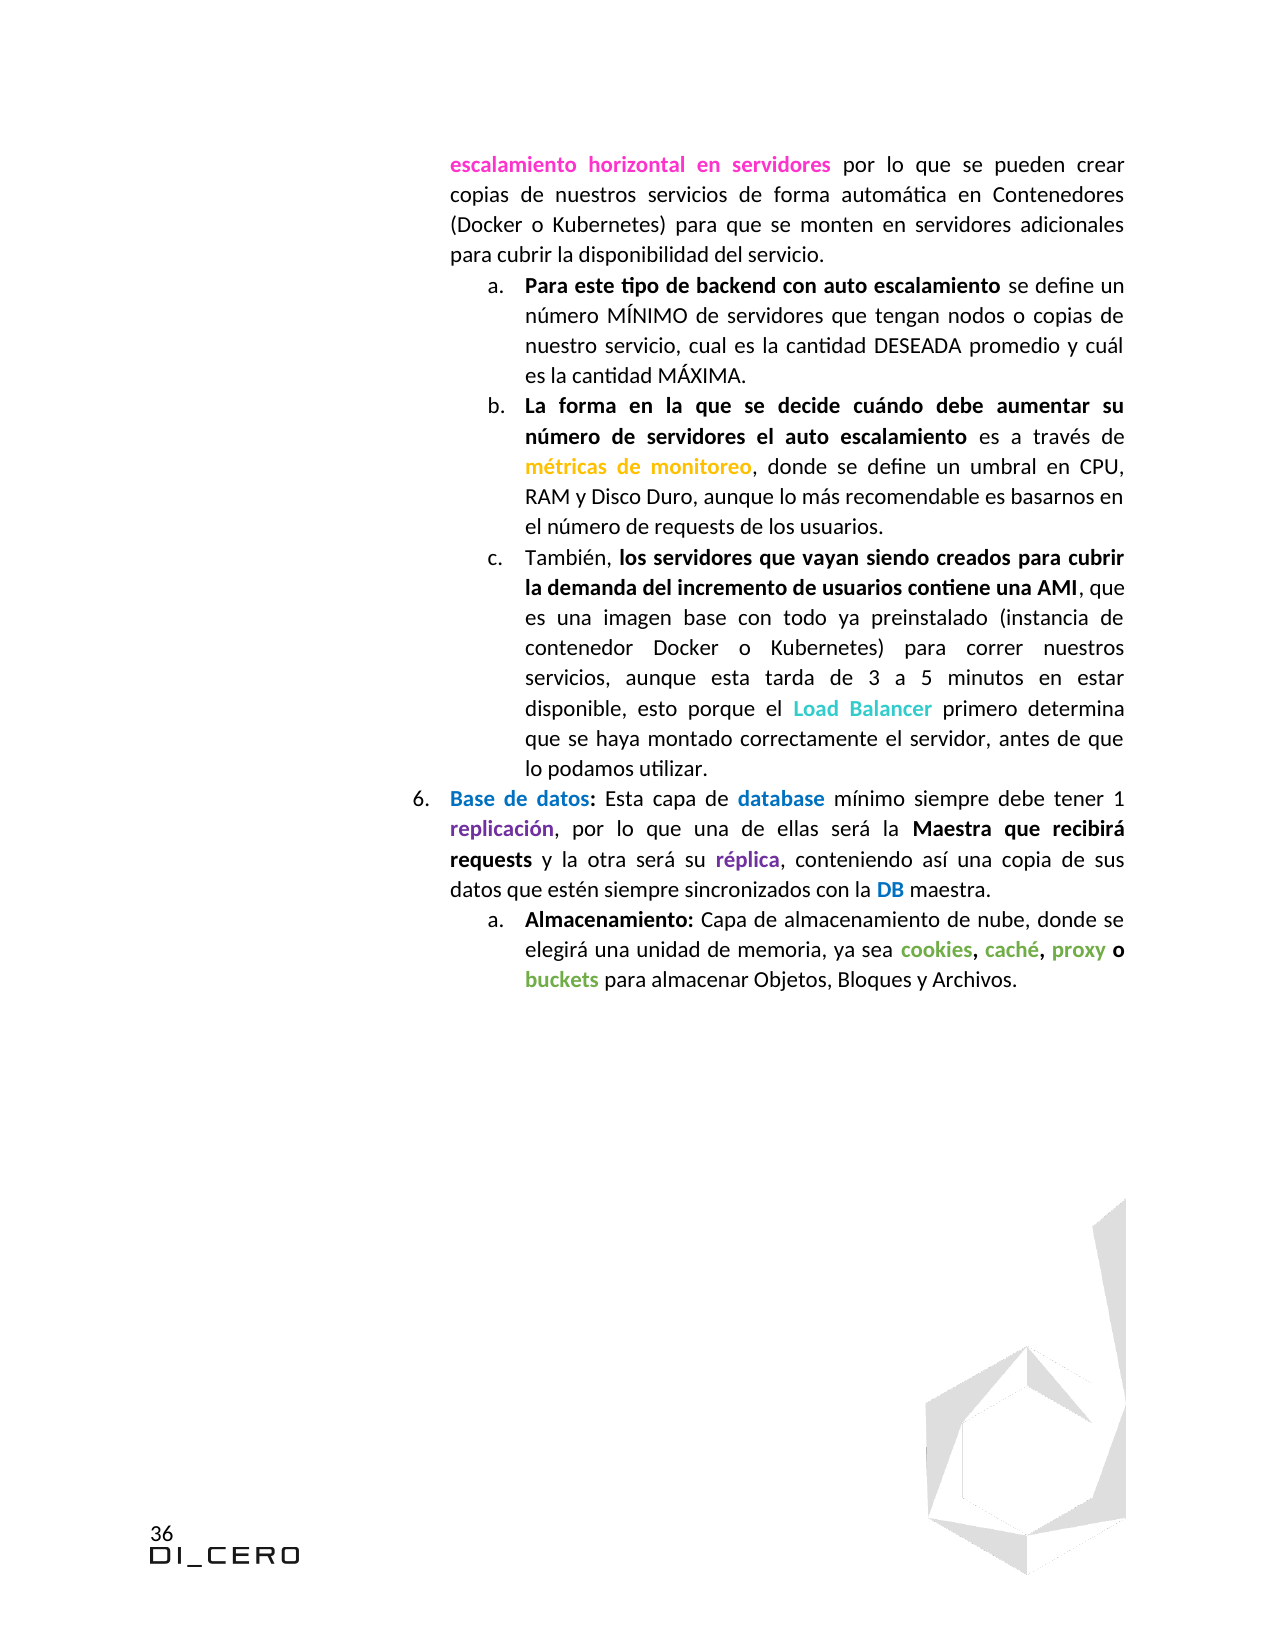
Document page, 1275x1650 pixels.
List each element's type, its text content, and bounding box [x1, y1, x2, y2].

list También, los servidores que vayan siendo creados para cubrir la demanda del incremento de usuarios contiene una AMI, que es una imagen base con todo ya preinstalado (instancia de contenedor Docker o Kubernetes) para correr nuestros servicios, aunque esta tarda de 3 a 5 minutos en estar disponible, esto porque el Load Balancer primero determina que se haya montado correctamente el servidor, antes de que lo podamos utilizar. [487, 543, 1125, 782]
list Base de datos: Esta capa de database mínimo siempre debe tener 1 replicación, por lo que una de ellas será la Maestra que recibirá requests y la otra será su réplica, conteniendo así una copia de sus datos que estén siempre sincronizados con la DB maestra. [412, 784, 1125, 903]
list Almacenamiento: Capa de almacenamiento de nube, donde se elegirá una unidad de memoria, ya sea cookies, caché, proxy o buckets para almacenar Objetos, Bloques y Archivos. [487, 905, 1125, 994]
list La forma en la que se decide cuándo debe aumentar su número de servidores el auto escalamiento es a través de métricas de monitoreo, donde se define un umbral en CPU, RAM y Disco Duro, aunque lo más recomendable es basarnos en el número de requests de los usuarios. [487, 392, 1125, 541]
picture [150, 1547, 299, 1567]
list Para este tipo de backend con auto escalamiento se define un número MÍNIMO de servidores que tengan nodos o copias de nuestro servicio, cual es la cantidad DESEADA promedio y cuál es la cantidad MÁXIMA. [487, 271, 1125, 389]
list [412, 150, 1125, 269]
picture [925, 1198, 1126, 1575]
